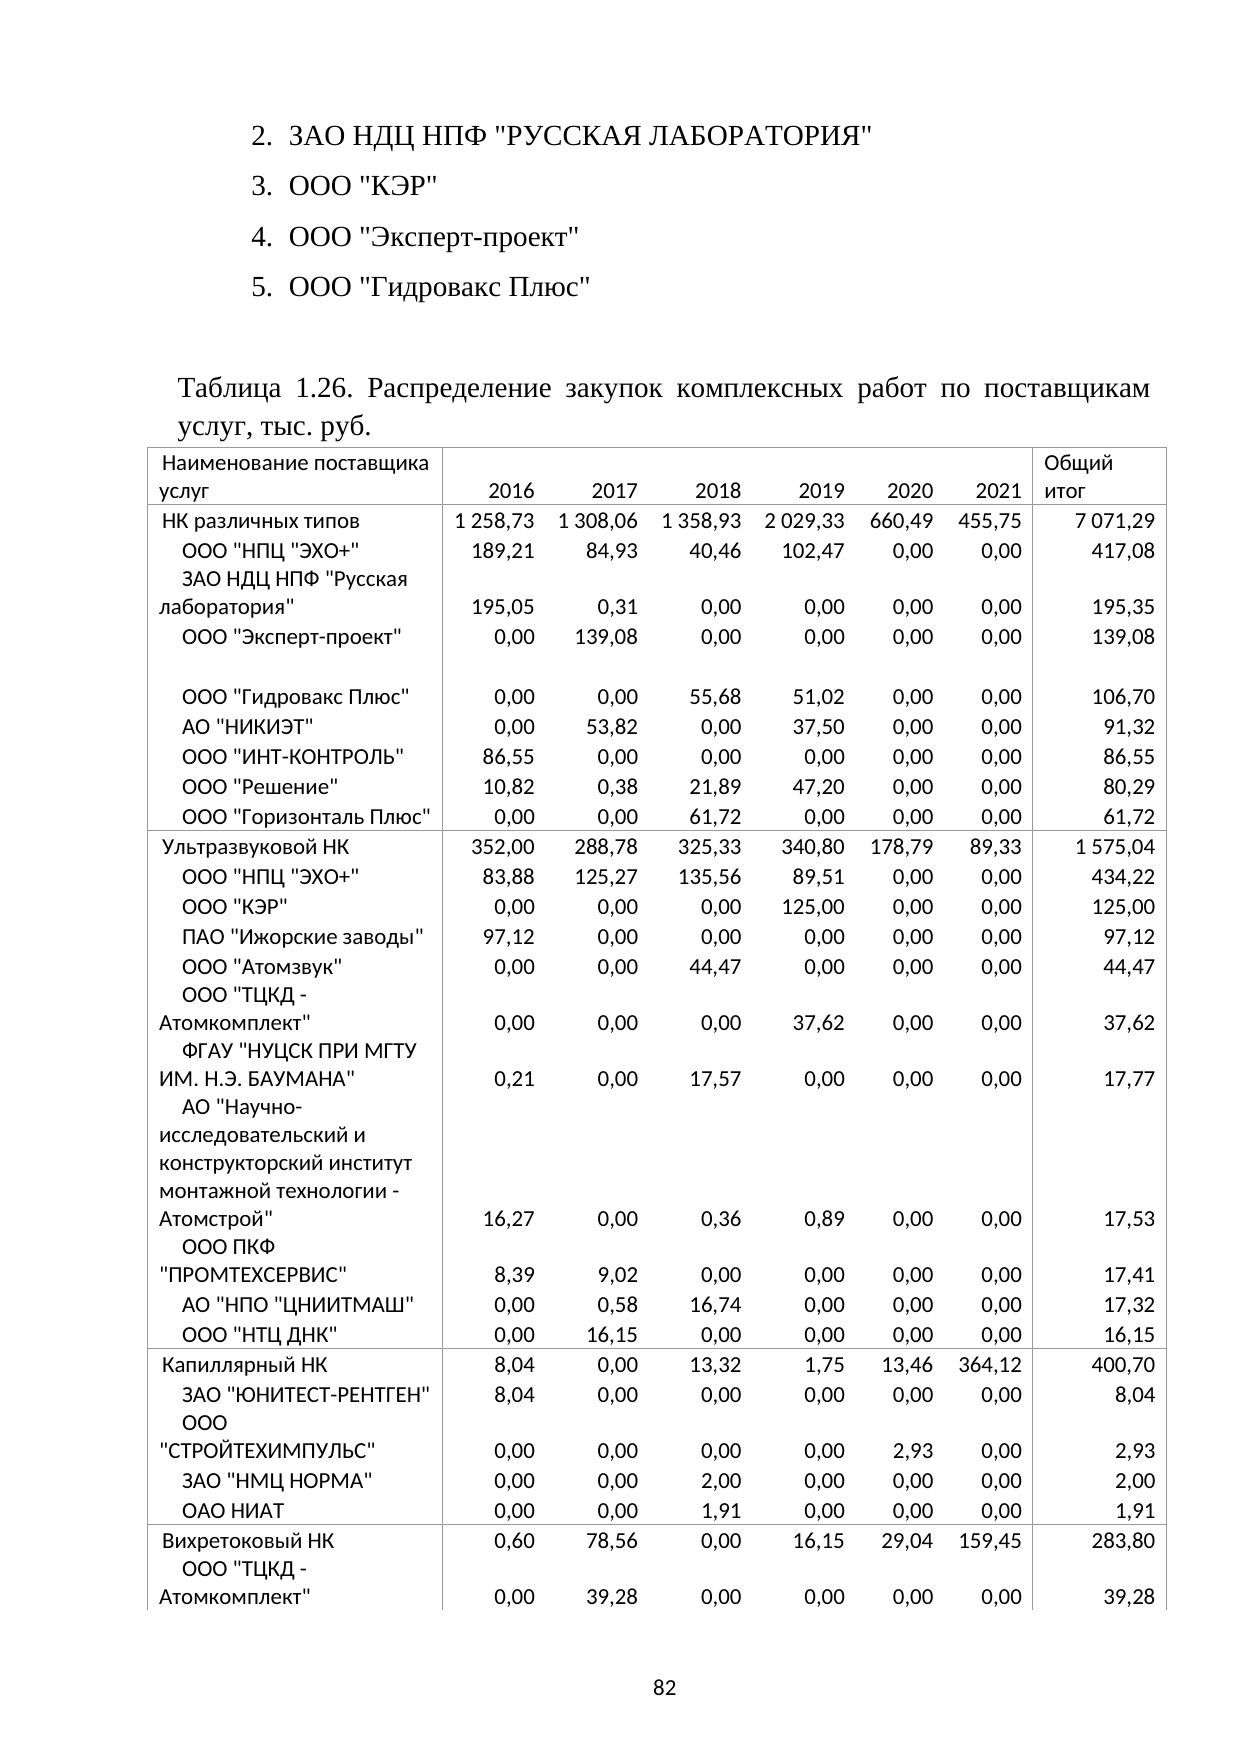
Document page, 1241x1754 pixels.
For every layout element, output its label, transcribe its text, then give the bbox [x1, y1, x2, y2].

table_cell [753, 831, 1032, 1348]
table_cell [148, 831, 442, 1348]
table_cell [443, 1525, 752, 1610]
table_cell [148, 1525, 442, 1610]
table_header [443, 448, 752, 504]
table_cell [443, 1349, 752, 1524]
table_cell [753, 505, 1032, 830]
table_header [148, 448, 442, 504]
list ООО "КЭР" [251, 168, 1152, 202]
list ООО "Эксперт-проект" [251, 219, 1152, 252]
list ЗАО НДЦ НПФ "РУССКАЯ ЛАБОРАТОРИЯ" [251, 118, 1152, 152]
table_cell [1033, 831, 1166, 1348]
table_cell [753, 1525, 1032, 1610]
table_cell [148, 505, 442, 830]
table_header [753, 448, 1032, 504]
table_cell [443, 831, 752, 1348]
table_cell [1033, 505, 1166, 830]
list ООО "Гидровакс Плюс" [251, 269, 1152, 303]
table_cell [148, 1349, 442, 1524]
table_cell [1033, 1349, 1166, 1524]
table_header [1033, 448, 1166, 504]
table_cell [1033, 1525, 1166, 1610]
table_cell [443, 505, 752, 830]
text Таблица 1.26. Распределение закупок комплексных работ по поставщикам услуг, тыс. руб. [177, 370, 1152, 442]
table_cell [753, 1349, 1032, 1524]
